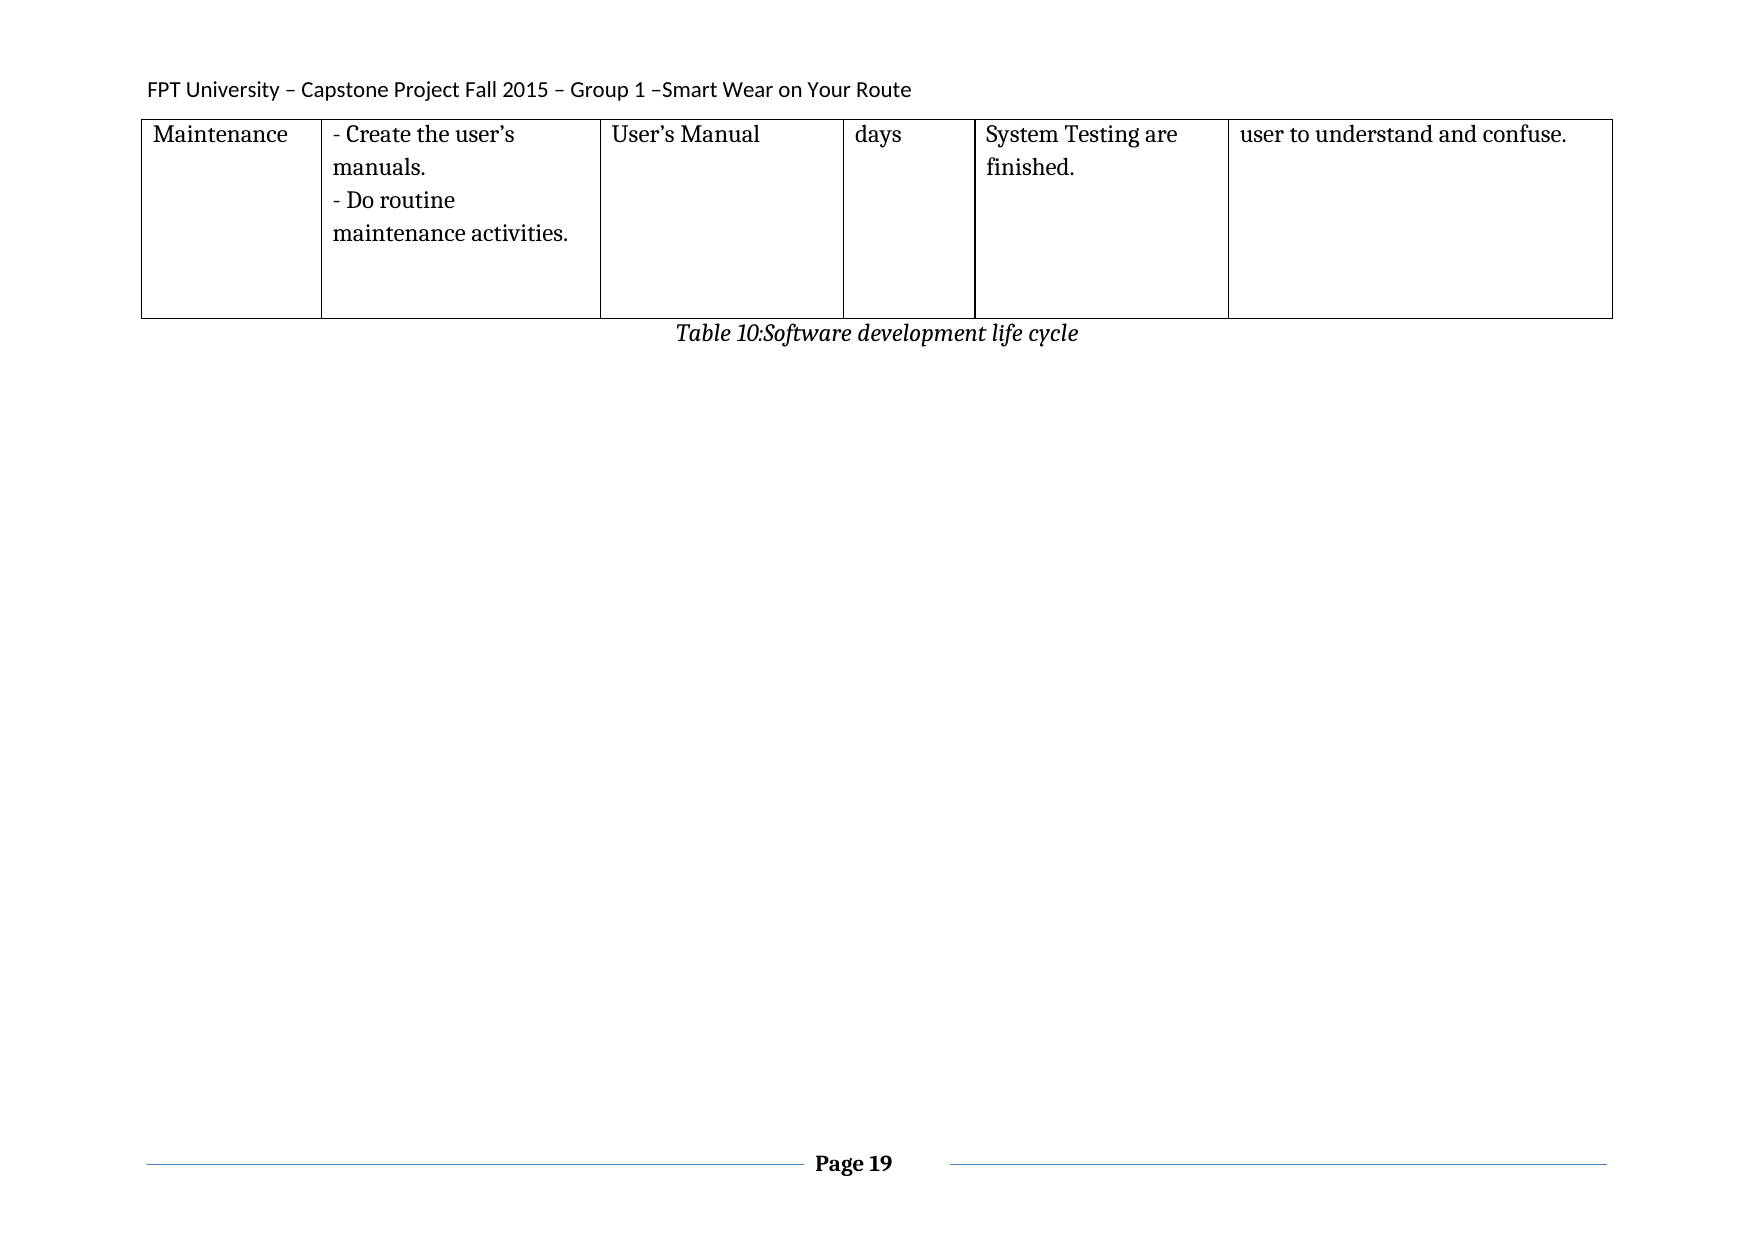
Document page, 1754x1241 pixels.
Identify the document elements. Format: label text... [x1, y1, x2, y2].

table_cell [1229, 120, 1612, 318]
table_cell 15 man-days [844, 120, 974, 318]
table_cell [976, 120, 1228, 318]
text Table 10:Software development life cycle [147, 319, 1607, 347]
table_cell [322, 120, 600, 318]
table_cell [601, 120, 843, 318]
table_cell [142, 120, 321, 318]
